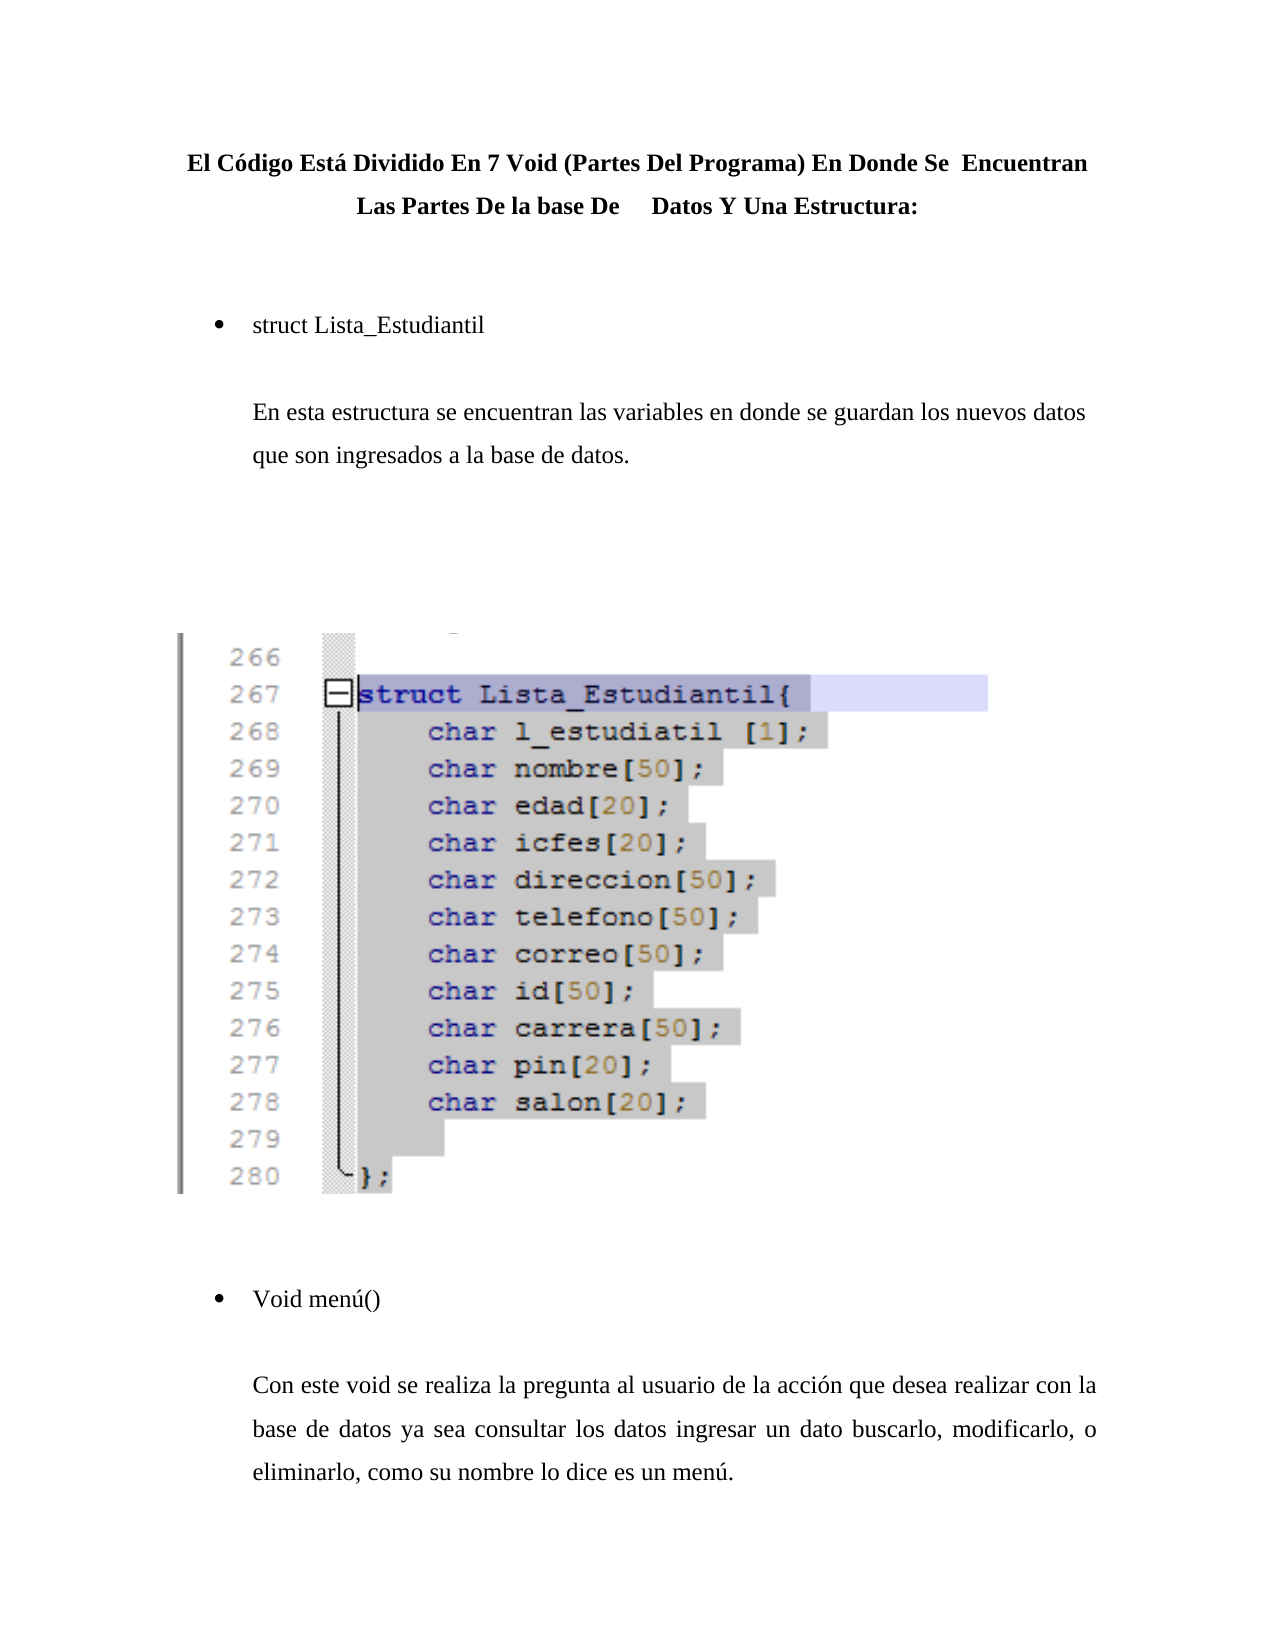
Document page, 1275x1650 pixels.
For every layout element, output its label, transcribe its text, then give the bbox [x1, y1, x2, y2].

picture [177, 633, 989, 1194]
list struct Lista_Estudiantil [215, 310, 1098, 339]
list Con este void se realiza la pregunta al usuario de la acción que desea realizar con la base de datos ya sea consultar los datos ingresar un dato buscarlo, modificarlo, o eliminarlo, como su nombre lo dice es un menú. [252, 1371, 1098, 1486]
list En esta estructura se encuentran las variables en donde se guardan los nuevos datos que son ingresados a la base de datos. [252, 397, 1098, 468]
list Void menú() [215, 1284, 1098, 1313]
text El Código Está Dividido En 7 Void (Partes Del Programa) En Donde Se Encuentran Las Partes De la base De Datos Y Una Estructura: [177, 148, 1098, 219]
